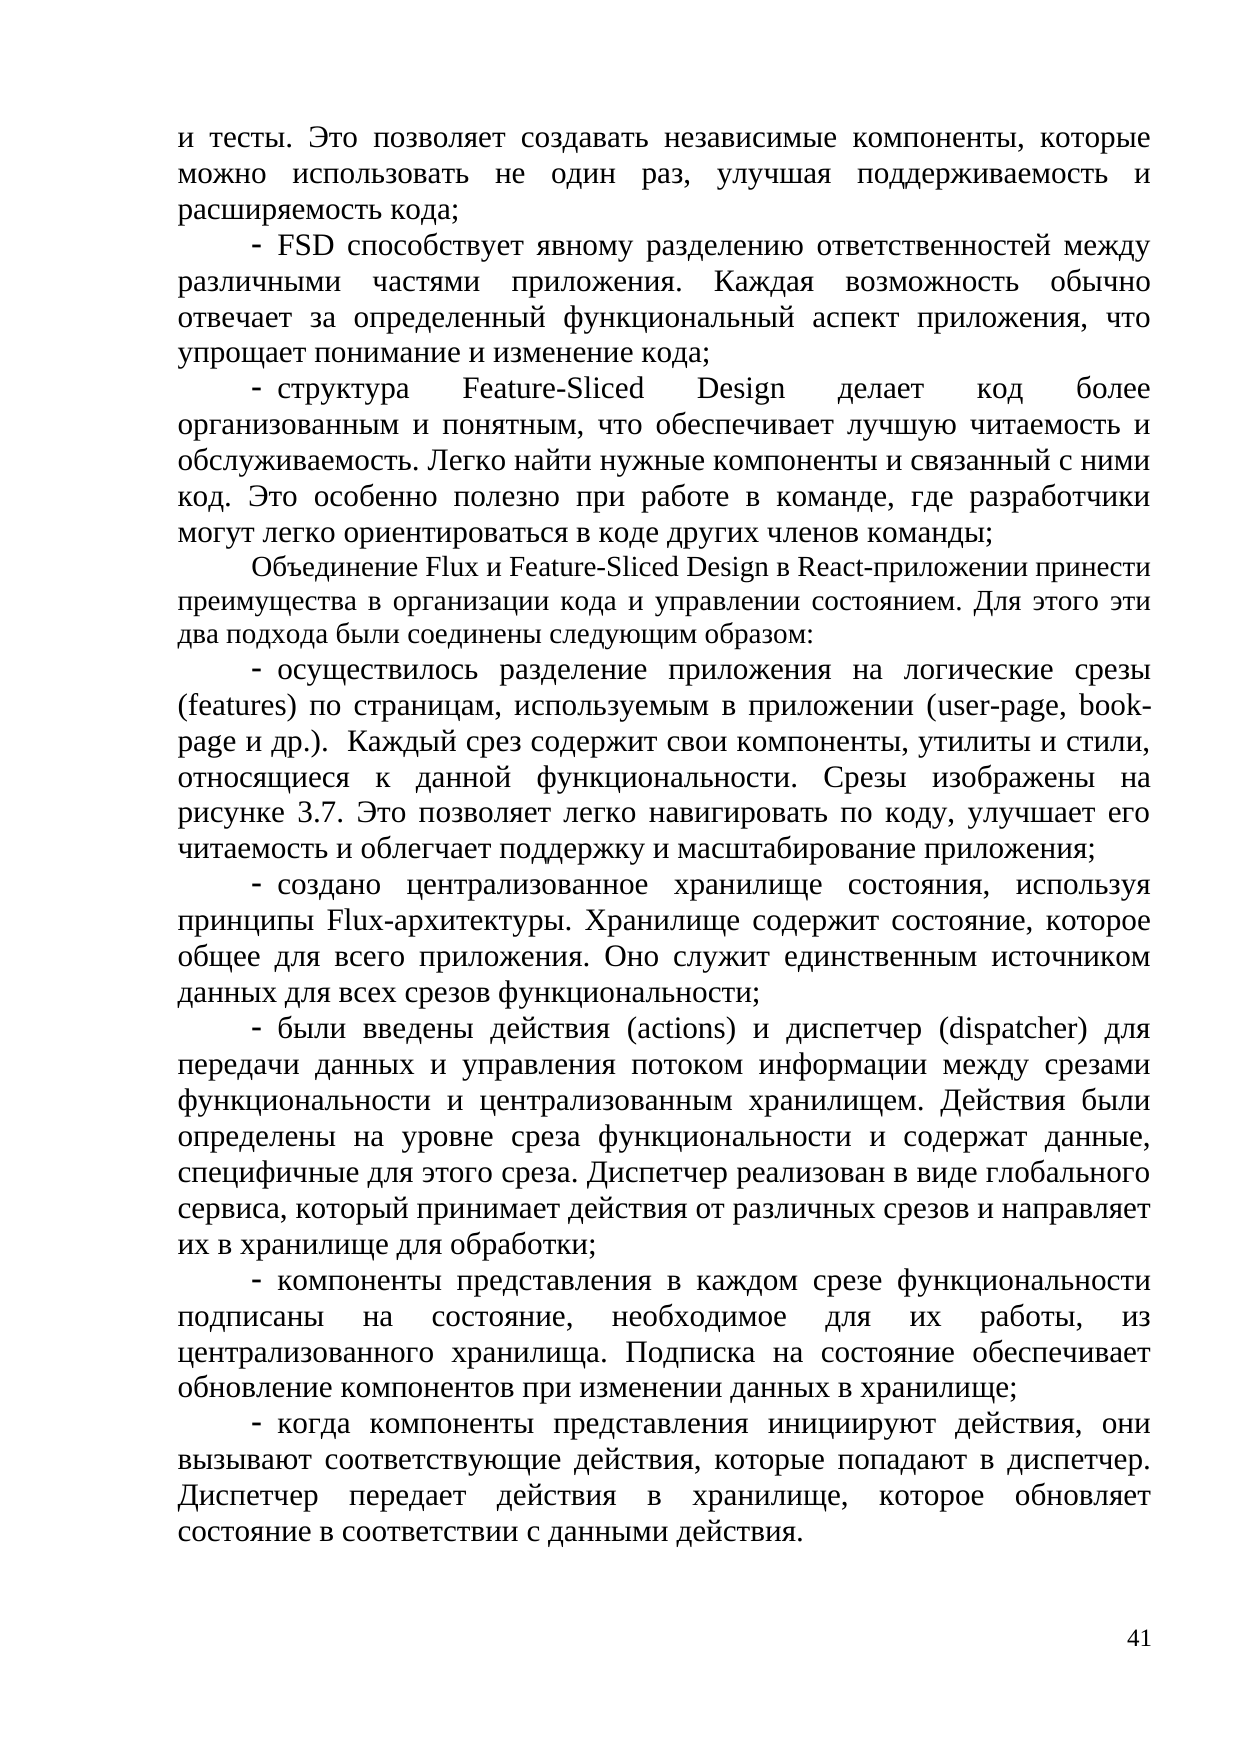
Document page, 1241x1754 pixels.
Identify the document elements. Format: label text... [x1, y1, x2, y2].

text создано централизованное хранилище состояния, используя принципы Flux-архитектуры. Хранилище содержит состояние, которое общее для всего приложения. Оно служит единственным источником данных для всех срезов функциональности; [177, 866, 1152, 1009]
text FSD способствует явному разделению ответственностей между различными частями приложения. Каждая возможность обычно отвечает за определенный функциональный аспект приложения, что упрощает понимание и изменение кода; [177, 226, 1152, 370]
text когда компоненты представления инициируют действия, они вызывают соответствующие действия, которые попадают в диспетчер. Диспетчер передает действия в хранилище, которое обновляет состояние в соответствии с данными действия. [177, 1405, 1152, 1548]
text были введены действия (actions) и диспетчер (dispatcher) для передачи данных и управления потоком информации между срезами функциональности и централизованным хранилищем. Действия были определены на уровне среза функциональности и содержат данные, специфичные для этого среза. Диспетчер реализован в виде глобального сервиса, который принимает действия от различных срезов и направляет их в хранилище для обработки; [177, 1009, 1152, 1261]
text Объединение Flux и Feature-Sliced Design в React-приложении принести преимущества в организации кода и управлении состоянием. Для этого эти два подхода были соединены следующим образом: [177, 549, 1152, 650]
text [177, 118, 1152, 226]
text компоненты представления в каждом срезе функциональности подписаны на состояние, необходимое для их работы, из централизованного хранилища. Подписка на состояние обеспечивает обновление компонентов при изменении данных в хранилище; [177, 1261, 1152, 1405]
text структура Feature-Sliced Design делает код более организованным и понятным, что обеспечивает лучшую читаемость и обслуживаемость. Легко найти нужные компоненты и связанный с ними код. Это особенно полезно при работе в команде, где разработчики могут легко ориентироваться в коде других членов команды; [177, 370, 1152, 549]
text осуществилось разделение приложения на логические срезы (features) по страницам, используемым в приложении (user-page, book-page и др.). Каждый срез содержит свои компоненты, утилиты и стили, относящиеся к данной функциональности. Срезы изображены на рисунке 3.7. Это позволяет легко навигировать по коду, улучшает его читаемость и облегчает поддержку и масштабирование приложения; [177, 650, 1152, 866]
